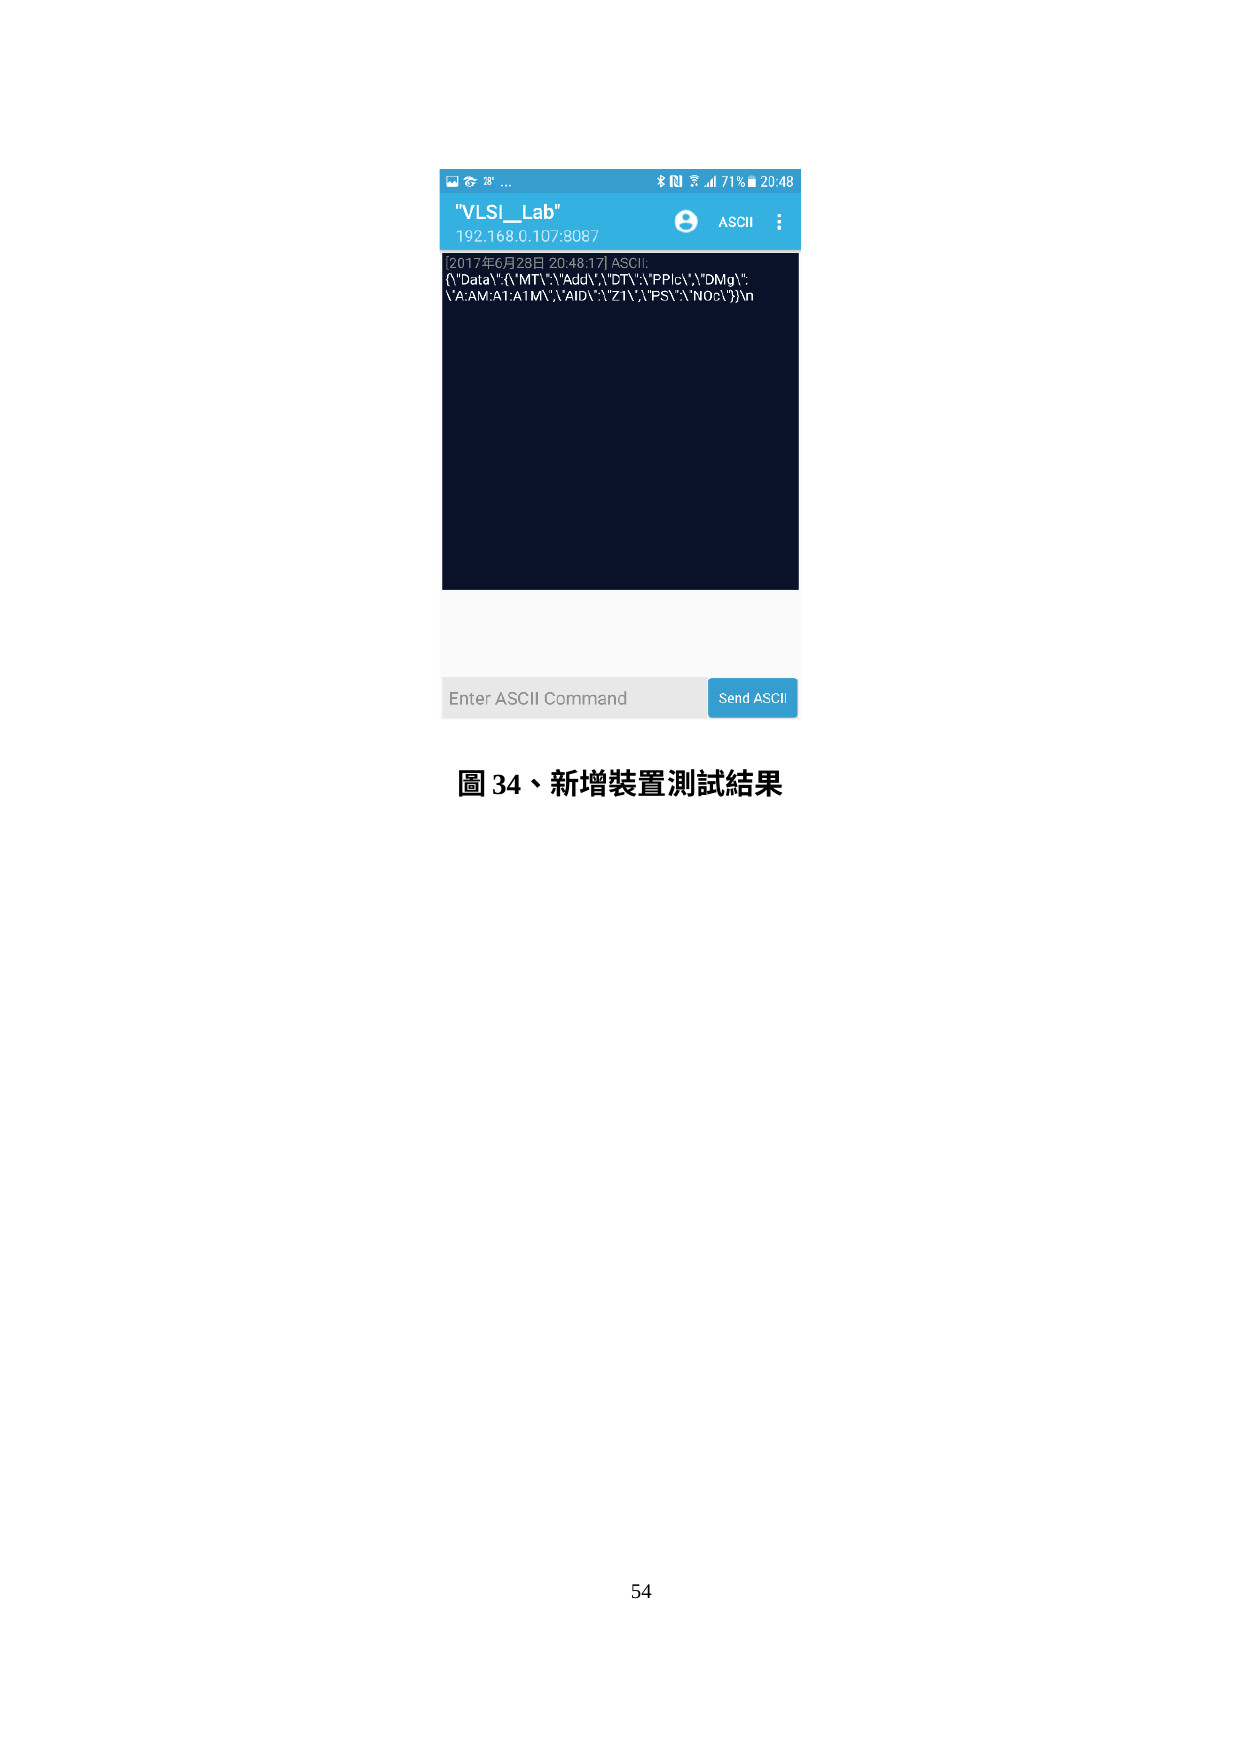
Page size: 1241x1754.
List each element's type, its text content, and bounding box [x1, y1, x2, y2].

text 圖34、新增裝置測試結果 [187, 742, 1053, 821]
picture [439, 169, 801, 720]
